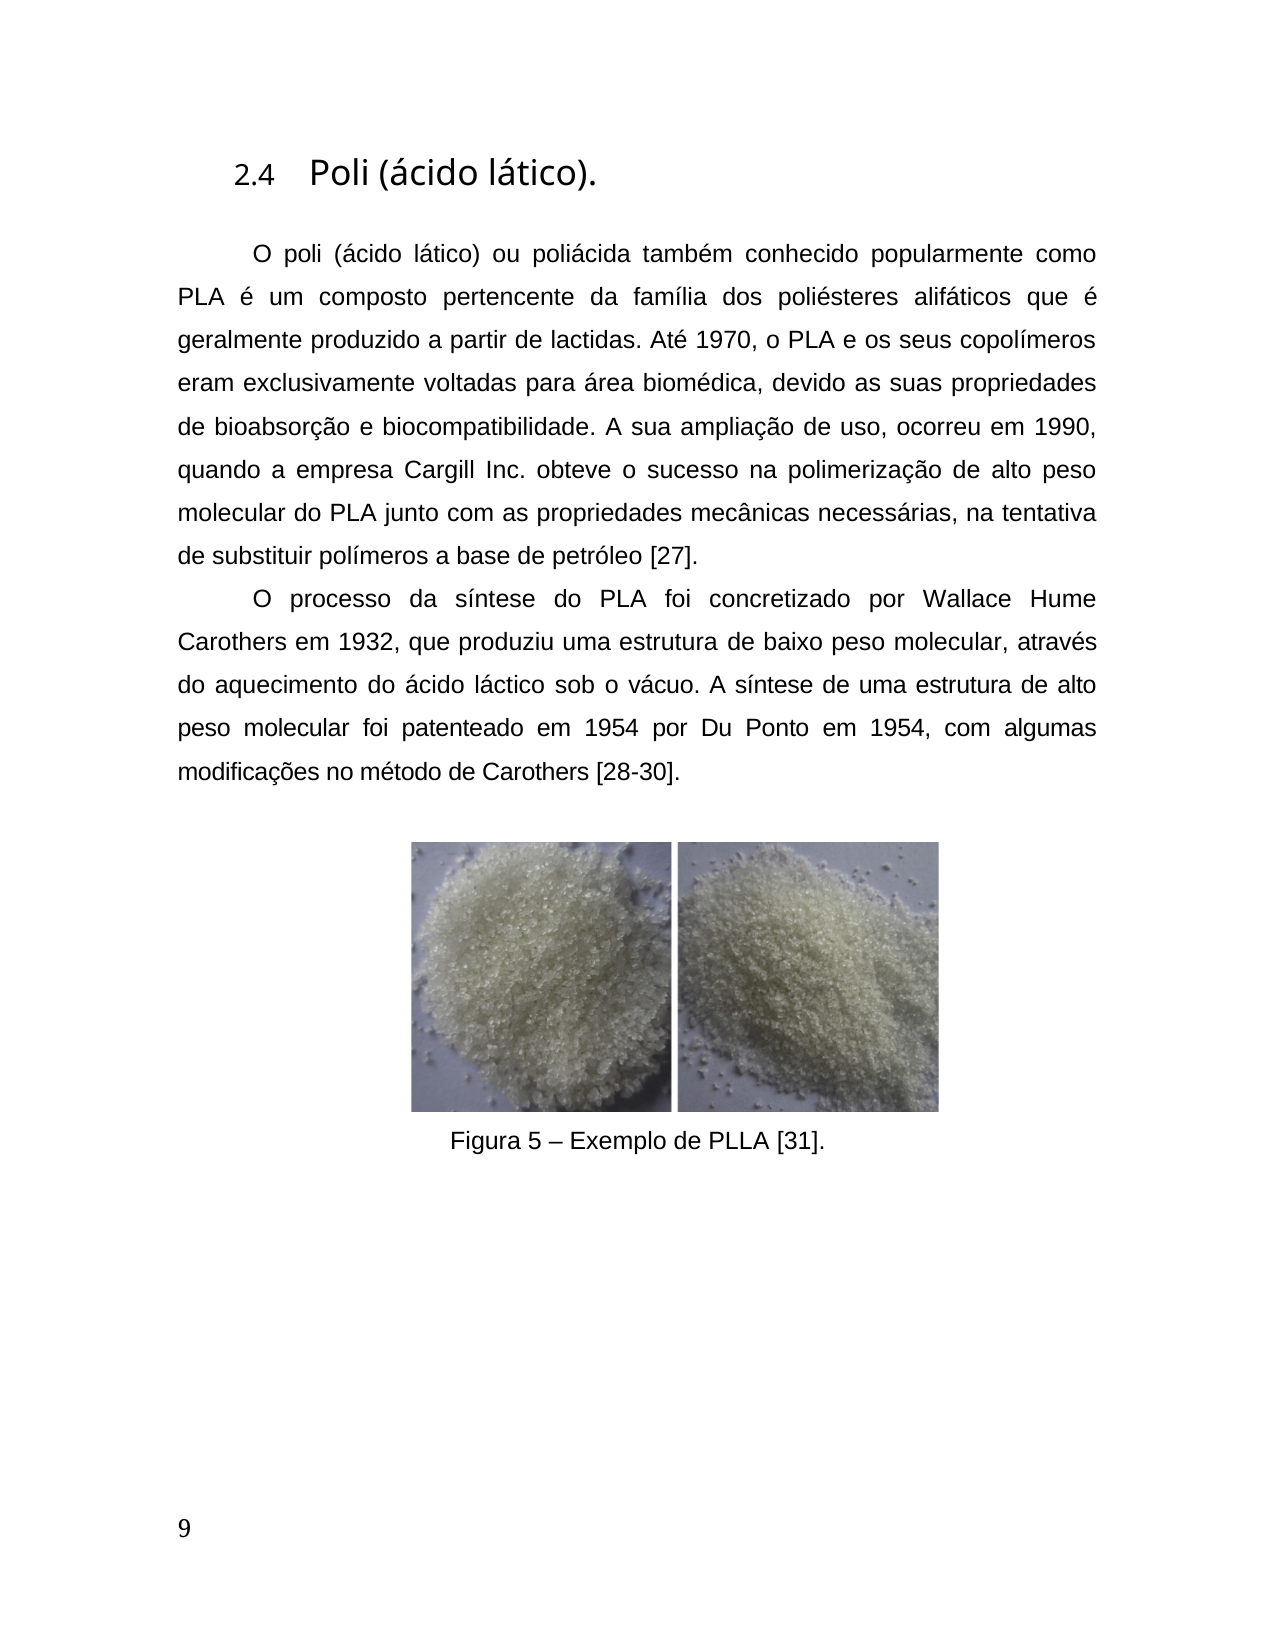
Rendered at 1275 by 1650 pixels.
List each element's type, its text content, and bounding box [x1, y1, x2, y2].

text O processo da síntese do PLA foi concretizado por Wallace Hume Carothers em 1932, que produziu uma estrutura de baixo peso molecular, através do aquecimento do ácido láctico sob o vácuo. A síntese de uma estrutura de alto peso molecular foi patenteado em 1954 por Du Ponto em 1954, com algumas modificações no método de Carothers [28-30]. [177, 584, 1098, 785]
subtitle Poli (ácido lático). [233, 148, 1098, 196]
picture [411, 842, 939, 1112]
text Figura 5 – Exemplo de PLLA [31]. [177, 1126, 1098, 1155]
text O poli (ácido lático) ou poliácida também conhecido popularmente como PLA é um composto pertencente da família dos poliésteres alifáticos que é geralmente produzido a partir de lactidas. Até 1970, o PLA e os seus copolímeros eram exclusivamente voltadas para área biomédica, devido as suas propriedades de bioabsorção e biocompatibilidade. A sua ampliação de uso, ocorreu em 1990, quando a empresa Cargill Inc. obteve o sucesso na polimerização de alto peso molecular do PLA junto com as propriedades mecânicas necessárias, na tentativa de substituir polímeros a base de petróleo [27]. [177, 239, 1098, 570]
